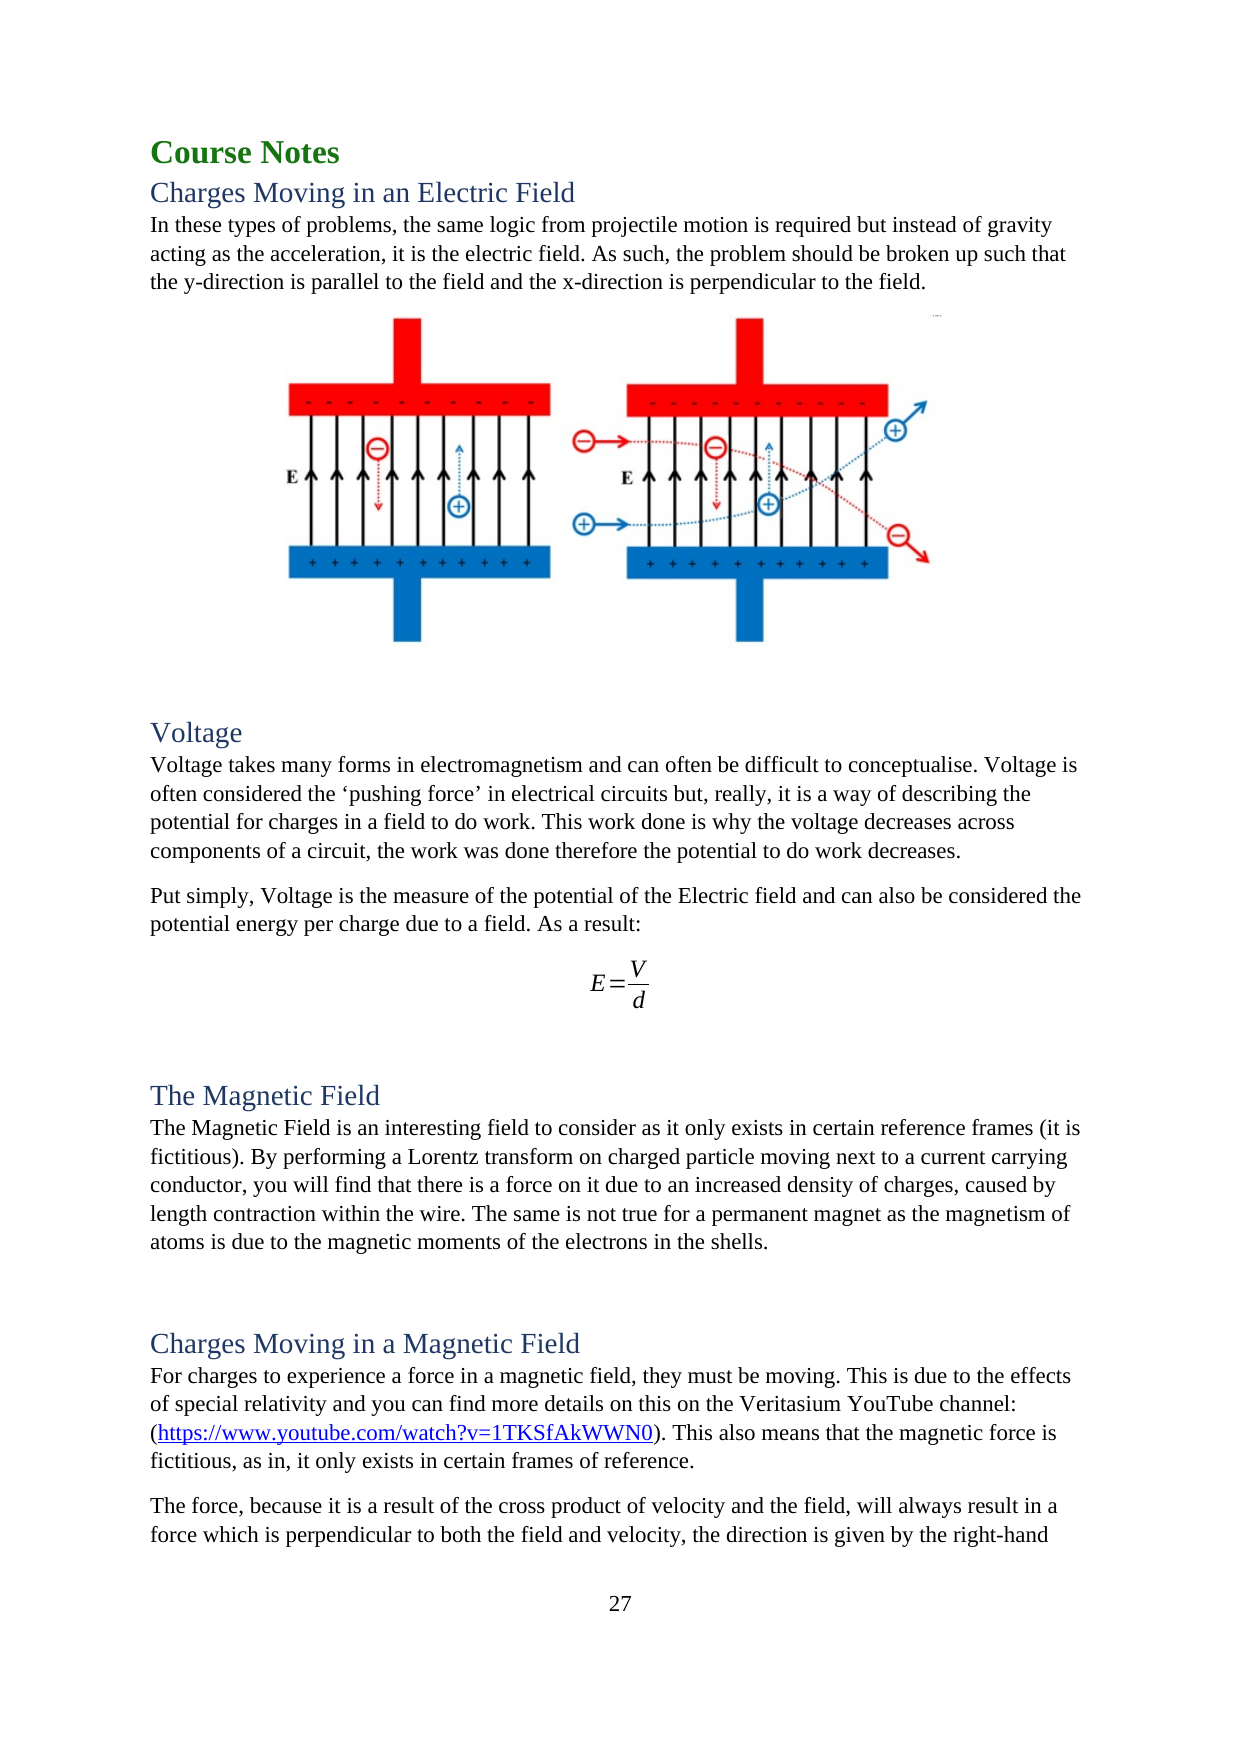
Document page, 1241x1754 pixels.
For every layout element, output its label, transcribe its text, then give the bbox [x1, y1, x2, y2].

subtitle The Magnetic Field [150, 1078, 1090, 1112]
subtitle Charges Moving in a Magnetic Field [150, 1326, 1090, 1359]
text Put simply, Voltage is the measure of the potential of the Electric field and can also be considered the potential energy per charge due to a field. As a result: [150, 882, 1090, 937]
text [150, 1492, 1090, 1547]
subtitle Charges Moving in an Electric Field [150, 175, 1090, 209]
subtitle Voltage [150, 715, 1090, 749]
text The Magnetic Field is an interesting field to consider as it only exists in certain reference frames (it is fictitious). By performing a Lorentz transform on charged particle moving next to a current carrying conductor, you will find that there is a force on it due to an increased density of charges, caused by length contraction within the wire. The same is not true for a permanent magnet as the magnetism of atoms is due to the magnetic moments of the electrons in the shells. [150, 1114, 1090, 1254]
picture [284, 313, 942, 650]
subtitle Course Notes [150, 133, 1090, 171]
text In these types of problems, the same logic from projectile motion is required but instead of gravity acting as the acceleration, it is the electric field. As such, the problem should be broken up such that the y-direction is parallel to the field and the x-direction is perpendicular to the field. [150, 211, 1090, 294]
text Voltage takes many forms in electromagnetism and can often be difficult to conceptualise. Voltage is often considered the ‘pushing force’ in electrical circuits but, really, it is a way of describing the potential for charges in a field to do work. This work done is why the voltage decreases across components of a circuit, the work was done therefore the potential to do work decreases. [150, 751, 1090, 863]
text For charges to experience a force in a magnetic field, they must be moving. This is due to the effects of special relativity and you can find more details on this on the Veritasium YouTube channel: (https://www.youtube.com/watch?v=1TKSfAkWWN0). This also means that the magnetic force is fictitious, as in, it only exists in certain frames of reference. [150, 1362, 1090, 1474]
